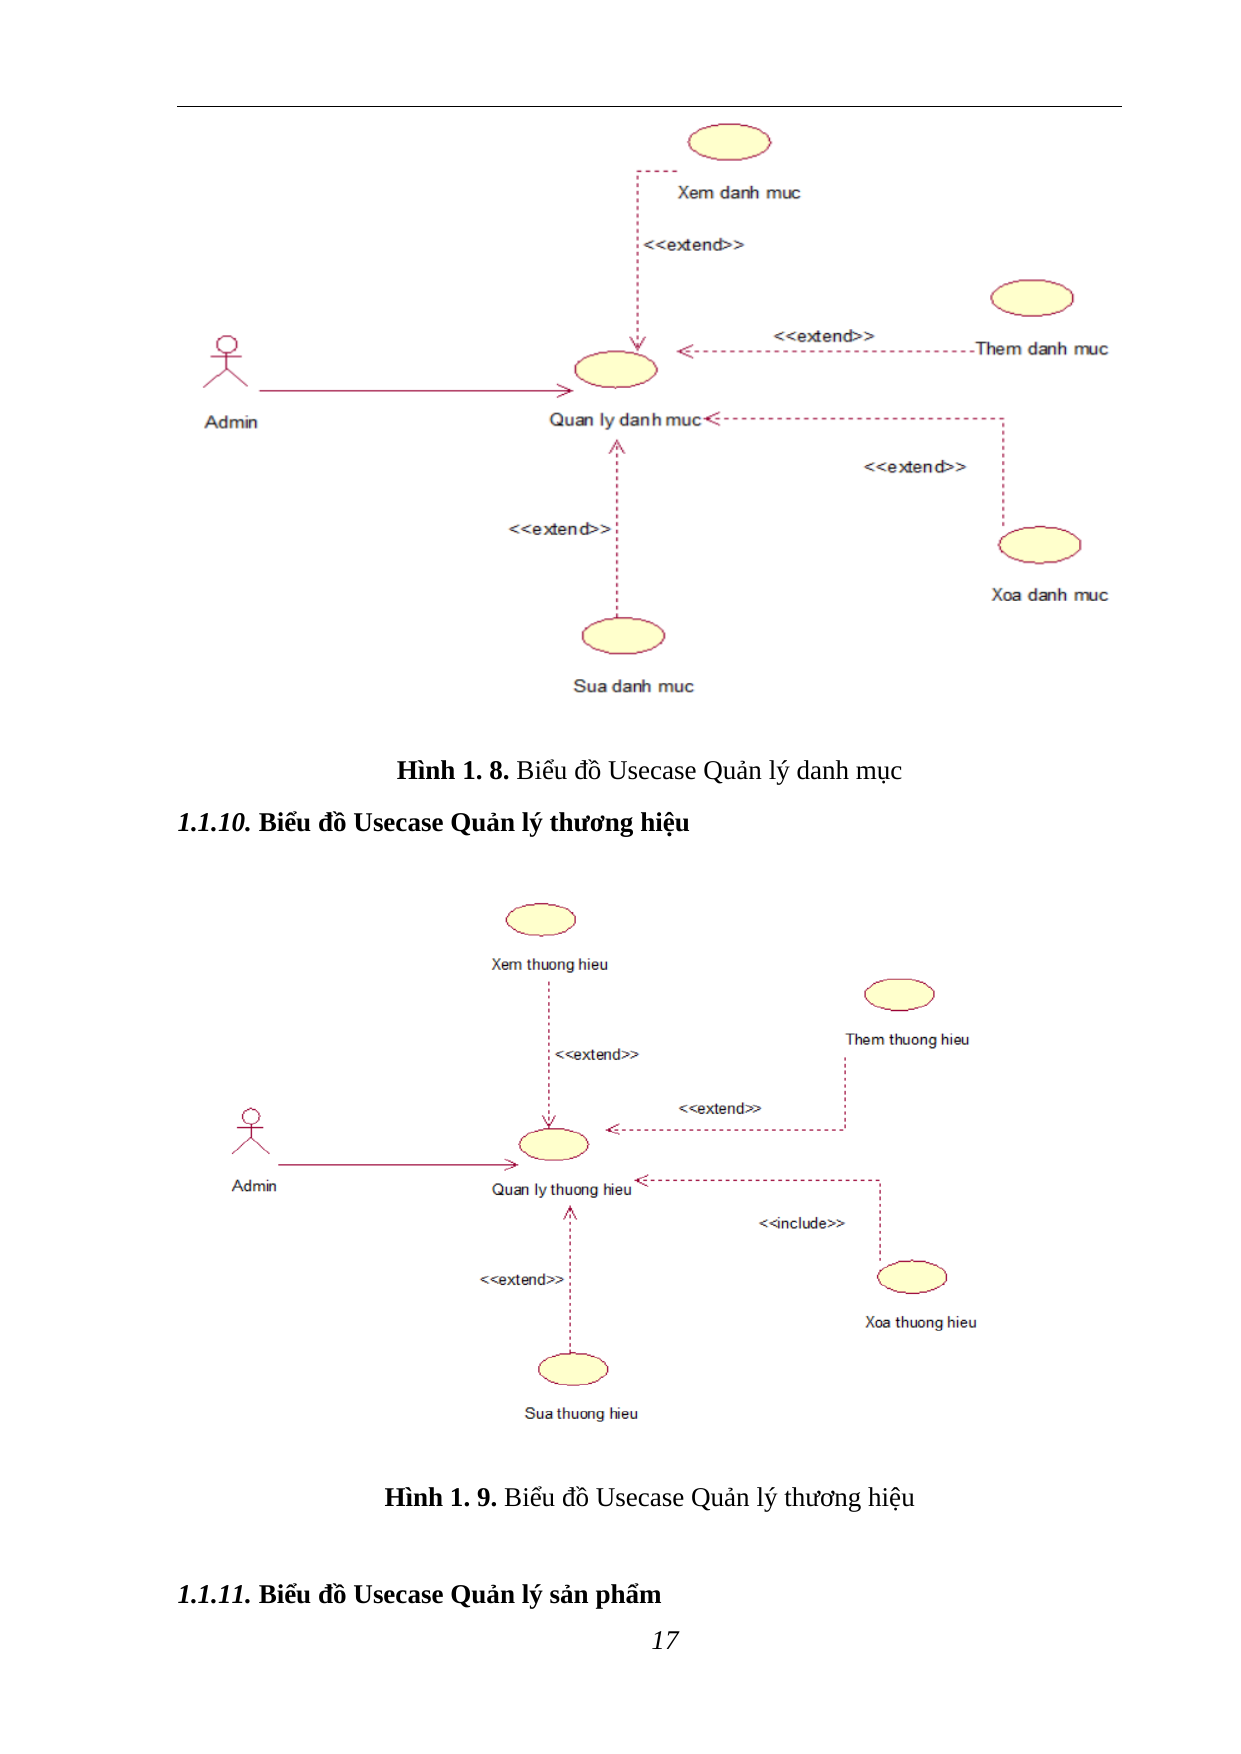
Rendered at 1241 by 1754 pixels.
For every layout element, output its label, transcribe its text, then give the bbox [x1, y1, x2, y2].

text Biểu đồ Usecase Quản lý sản phẩm [177, 1578, 1122, 1609]
picture [177, 118, 1123, 739]
picture [177, 853, 1123, 1466]
text Hình 1. 9. Biểu đồ Usecase Quản lý thương hiệu [177, 1481, 1122, 1512]
text Hình 1. 8. Biểu đồ Usecase Quản lý danh mục [177, 754, 1122, 786]
text Biểu đồ Usecase Quản lý thương hiệu [177, 806, 1122, 838]
